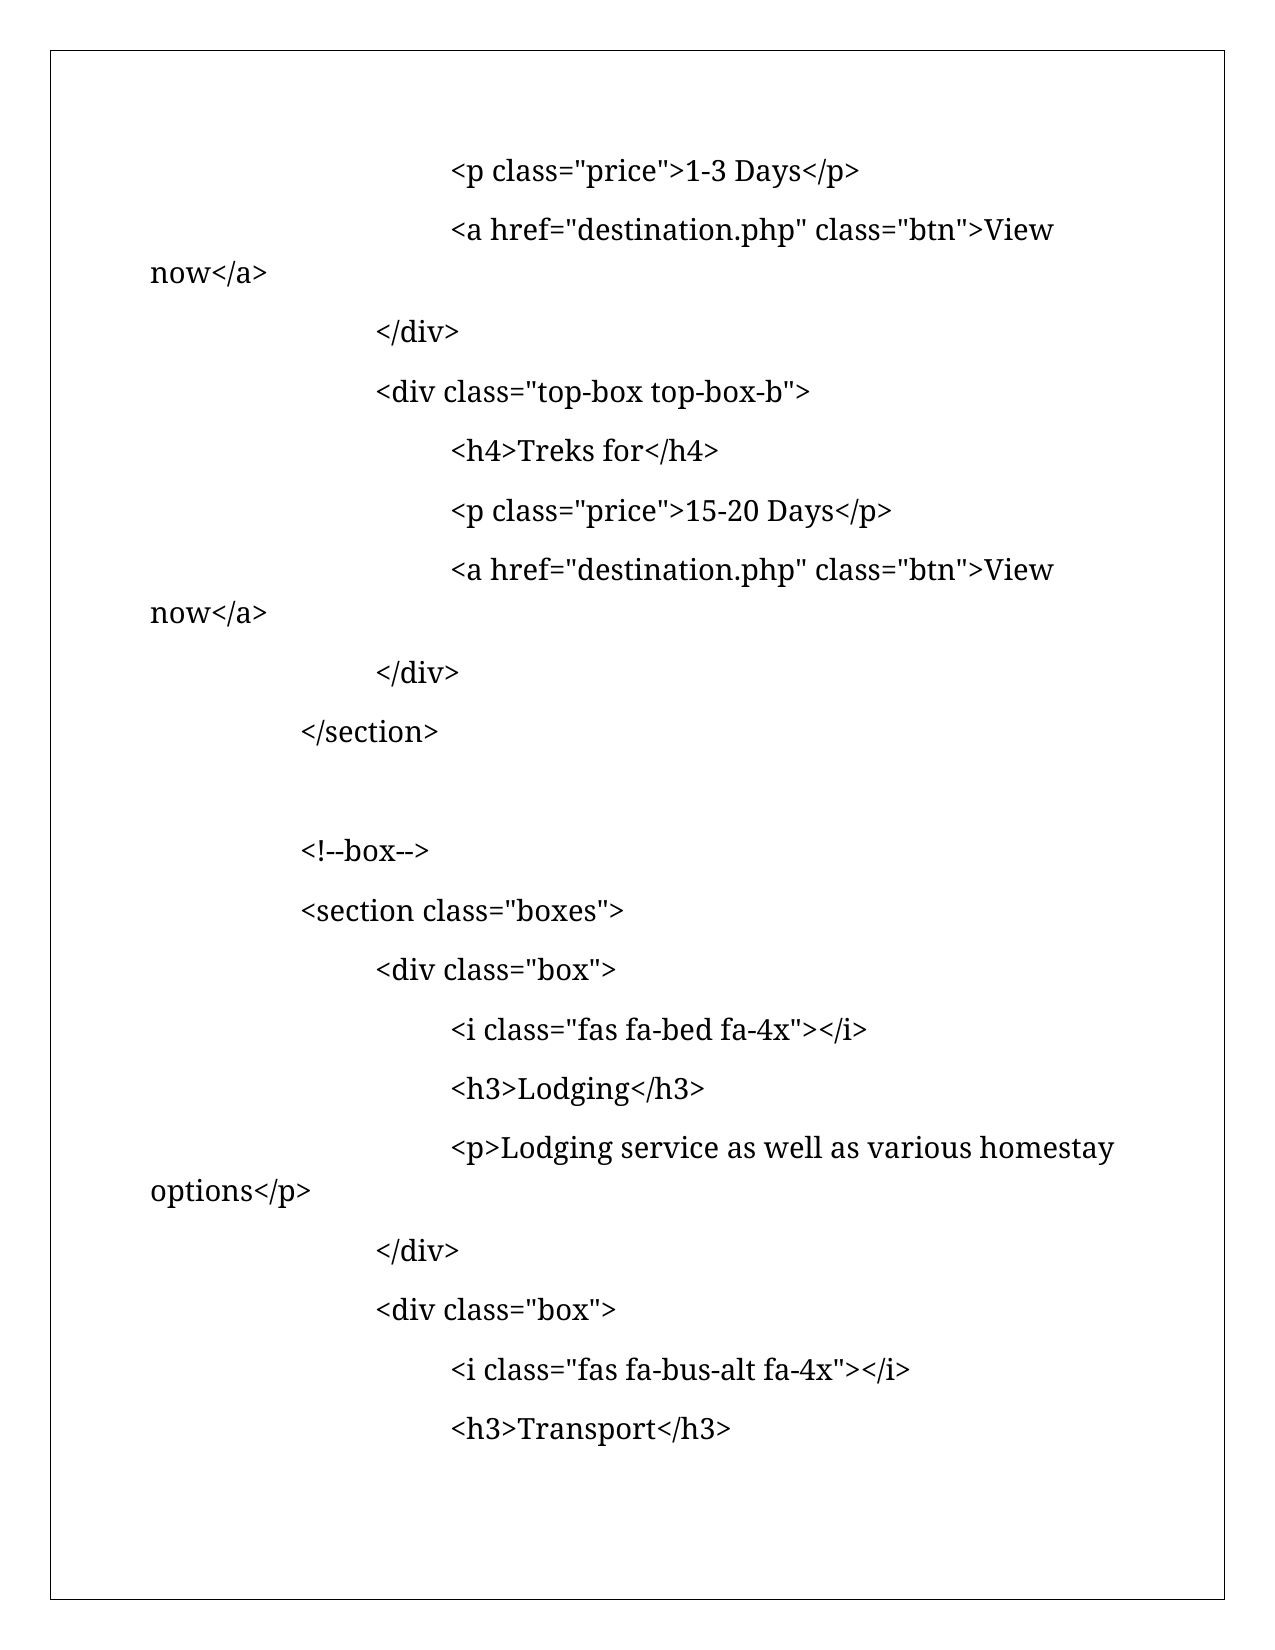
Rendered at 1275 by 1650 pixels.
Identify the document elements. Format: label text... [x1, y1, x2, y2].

text <a href="destination.php" class="btn">View now</a> [150, 550, 1125, 632]
text <p class="price">1-3 Days</p> [150, 150, 1125, 190]
text <div class="box"> [150, 1289, 1125, 1329]
text <h4>Treks for</h4> [150, 431, 1125, 470]
text </div> [150, 1230, 1125, 1270]
text <div class="top-box top-box-b"> [150, 371, 1125, 411]
text <!--box--> [150, 830, 1125, 870]
text <section class="boxes"> [150, 890, 1125, 929]
text </section> [150, 711, 1125, 751]
text <h3>Transport</h3> [150, 1408, 1125, 1448]
text <a href="destination.php" class="btn">View now</a> [150, 209, 1125, 292]
text <h3>Lodging</h3> [150, 1068, 1125, 1108]
text <div class="box"> [150, 949, 1125, 989]
text <i class="fas fa-bus-alt fa-4x"></i> [150, 1349, 1125, 1389]
text <p>Lodging service as well as various homestay options</p> [150, 1128, 1125, 1210]
text <i class="fas fa-bed fa-4x"></i> [150, 1009, 1125, 1048]
text <p class="price">15-20 Days</p> [150, 490, 1125, 530]
text </div> [150, 312, 1125, 351]
text </div> [150, 652, 1125, 692]
